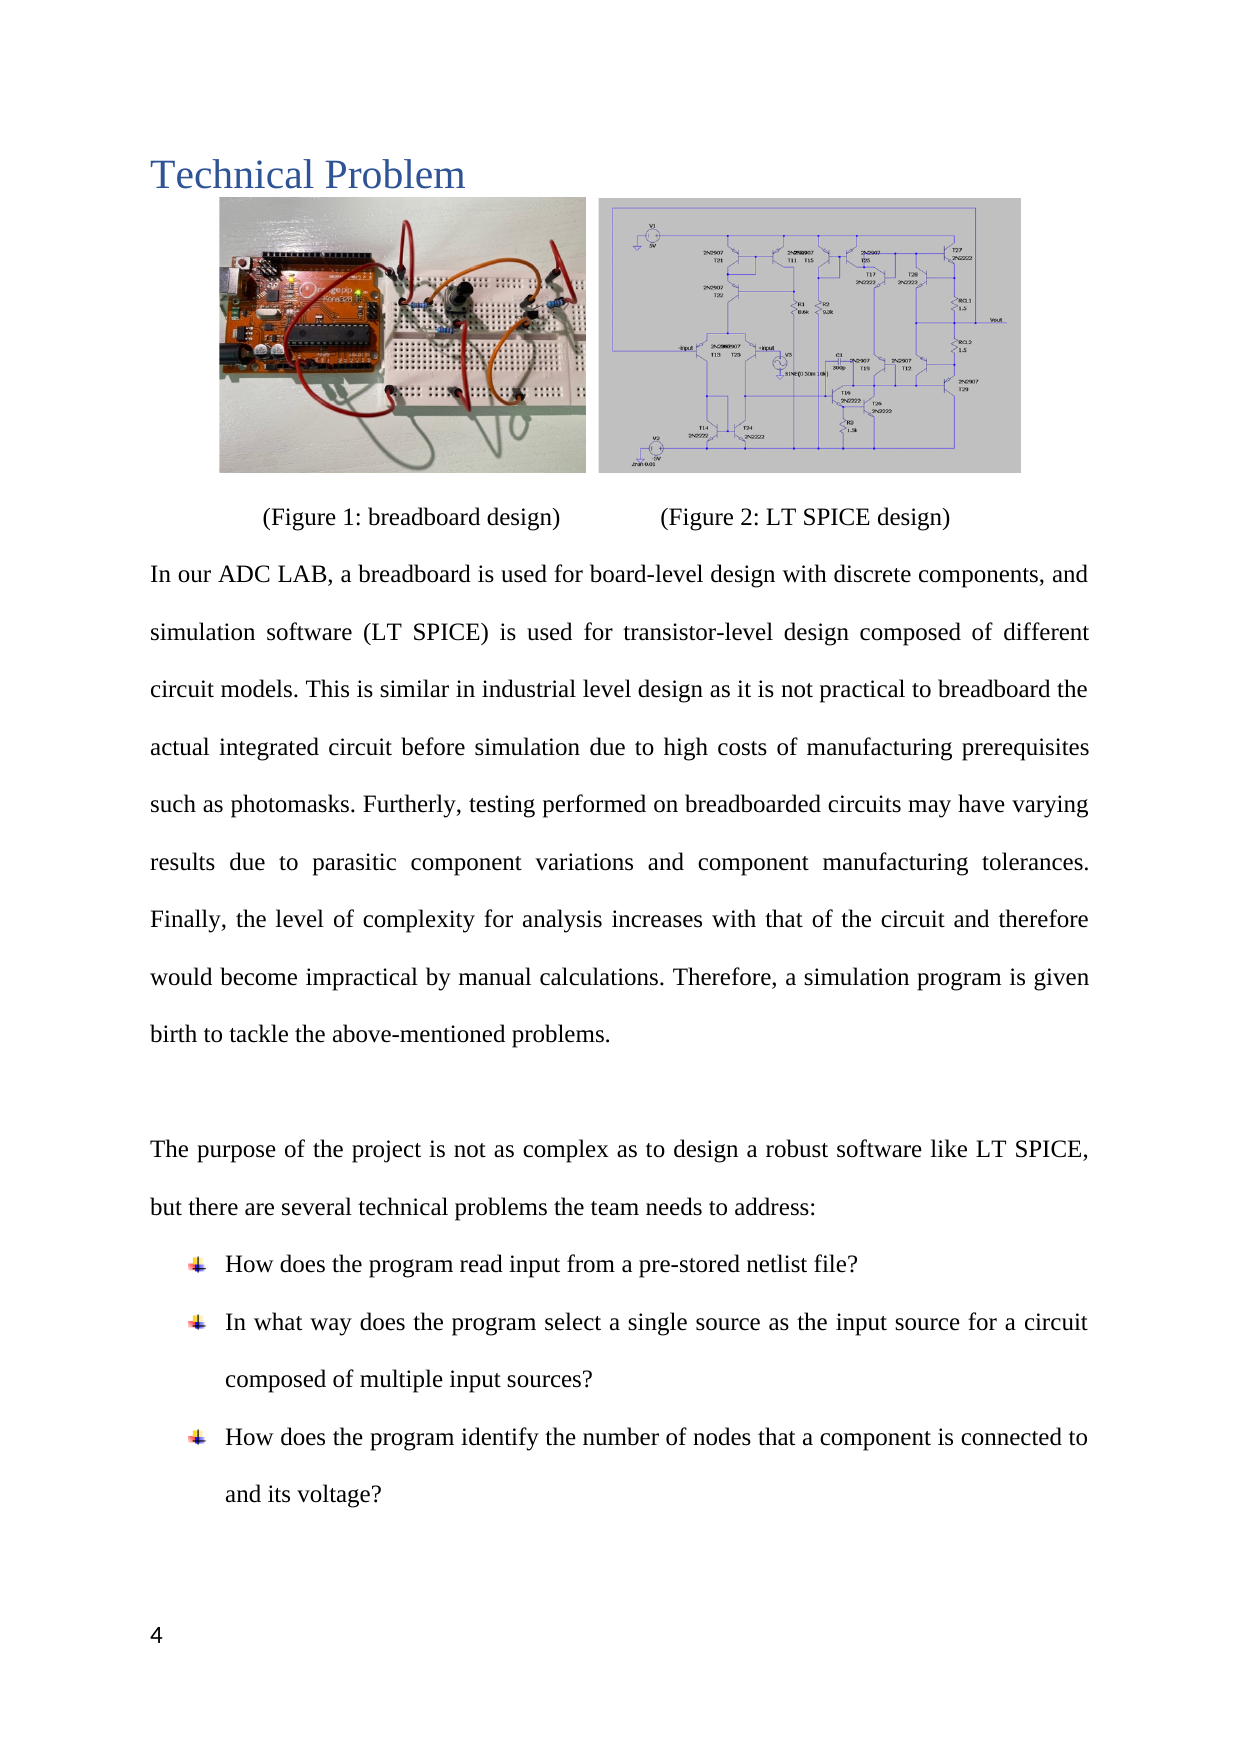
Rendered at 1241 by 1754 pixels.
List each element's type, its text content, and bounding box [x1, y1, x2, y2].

picture [188, 1428, 206, 1445]
list How does the program read input from a pre-stored netlist file? [187, 1249, 1090, 1278]
picture [219, 197, 586, 473]
picture [188, 1313, 206, 1330]
list In what way does the program select a single source as the input source for a circuit composed of multiple input sources? [187, 1307, 1090, 1393]
picture [598, 198, 1021, 473]
subtitle Technical Problem [150, 150, 1090, 198]
text The purpose of the project is not as complex as to design a robust software like LT SPICE, but there are several technical problems the team needs to address: [150, 1134, 1090, 1220]
text In our ADC LAB, a breadboard is used for board-level design with discrete components, and simulation software (LT SPICE) is used for transistor-level design composed of different circuit models. This is similar in industrial level design as it is not practical to breadboard the actual integrated circuit before simulation due to high costs of manufacturing prerequisites such as photomasks. Furtherly, testing performed on breadboarded circuits may have varying results due to parasitic component variations and component manufacturing tolerances. Finally, the level of complexity for analysis increases with that of the circuit and therefore would become impractical by manual calculations. Therefore, a simulation program is given birth to tackle the above-mentioned problems. [150, 559, 1090, 1048]
text (Figure 1: breadboard design) (Figure 2: LT SPICE design) [150, 502, 1090, 530]
list How does the program identify the number of nodes that a component is connected to and its voltage? [187, 1422, 1090, 1508]
picture [188, 1255, 206, 1273]
